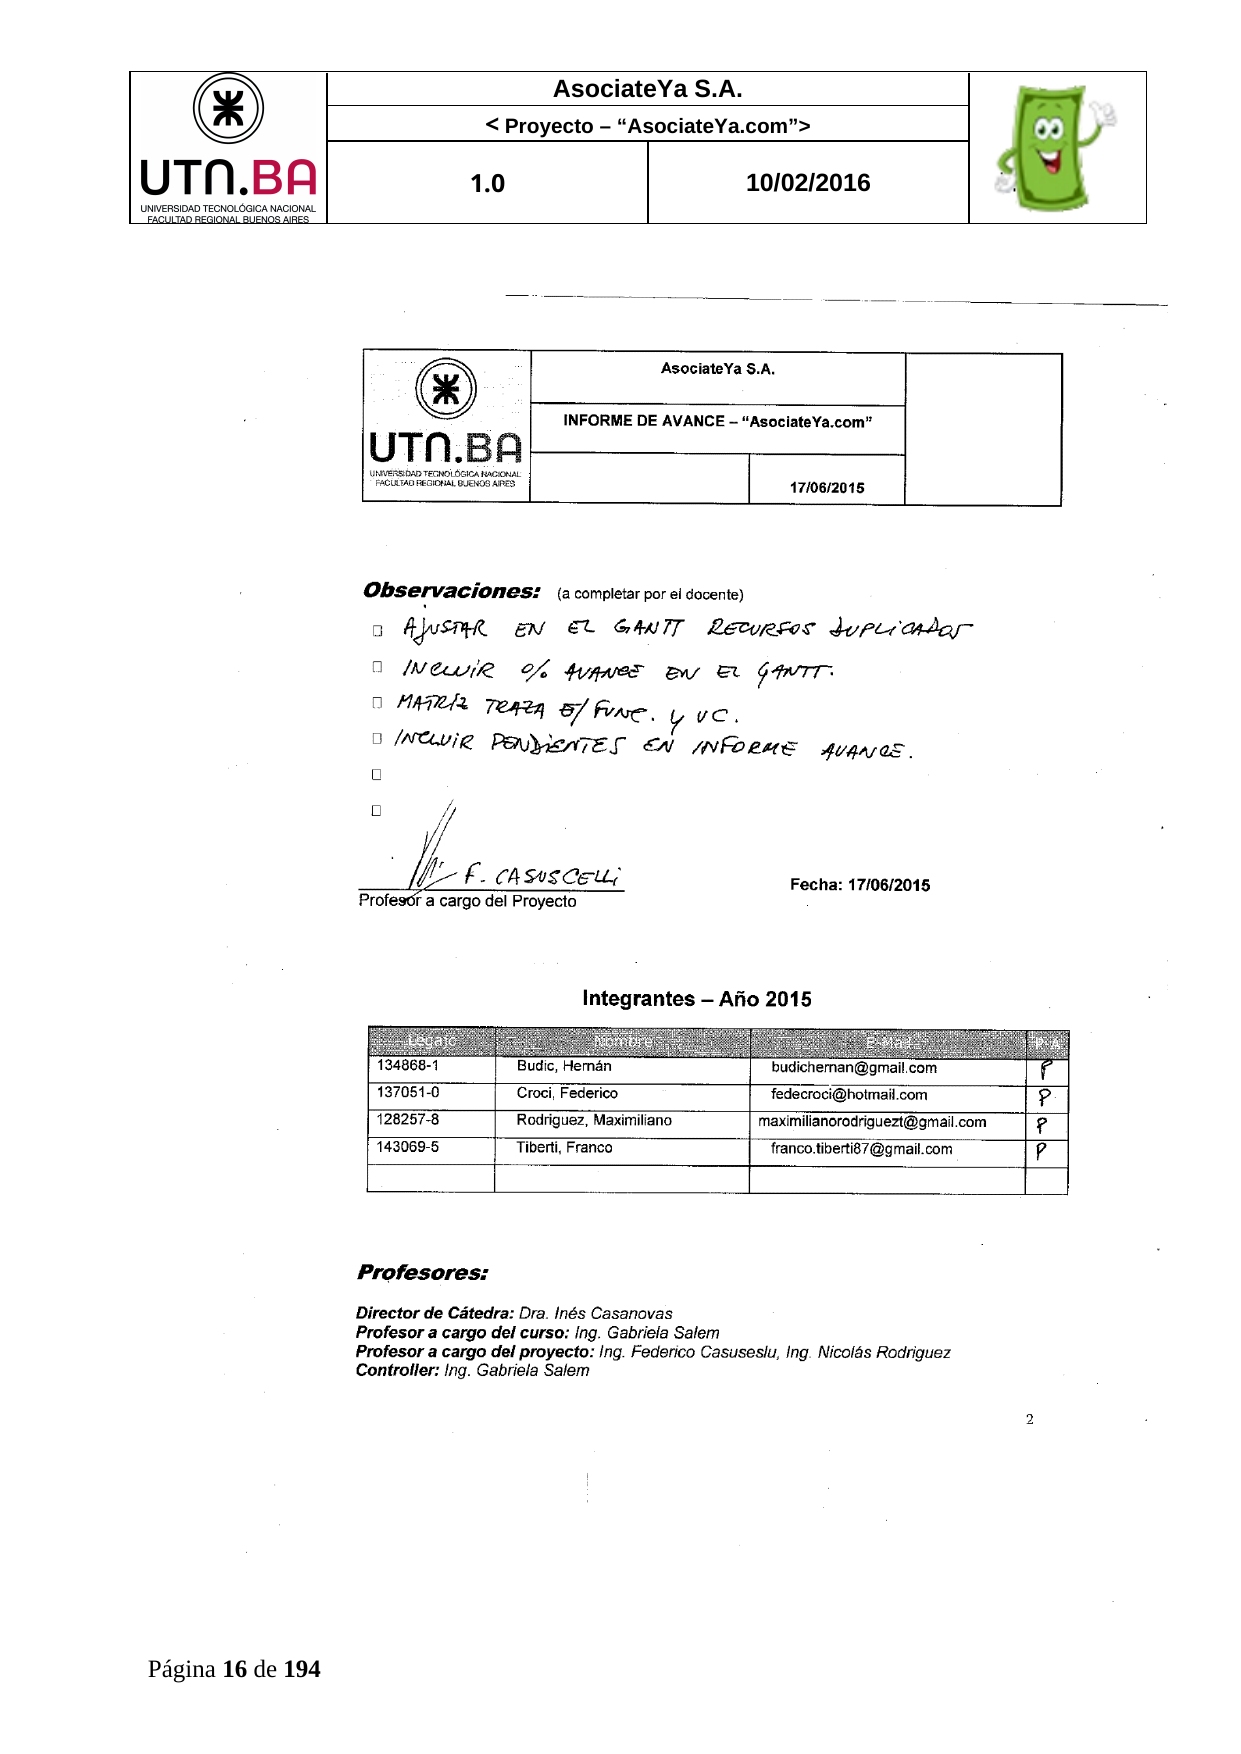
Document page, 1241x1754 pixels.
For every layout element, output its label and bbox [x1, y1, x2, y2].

picture [141, 72, 316, 223]
picture [982, 78, 1126, 217]
picture [222, 295, 1168, 1607]
